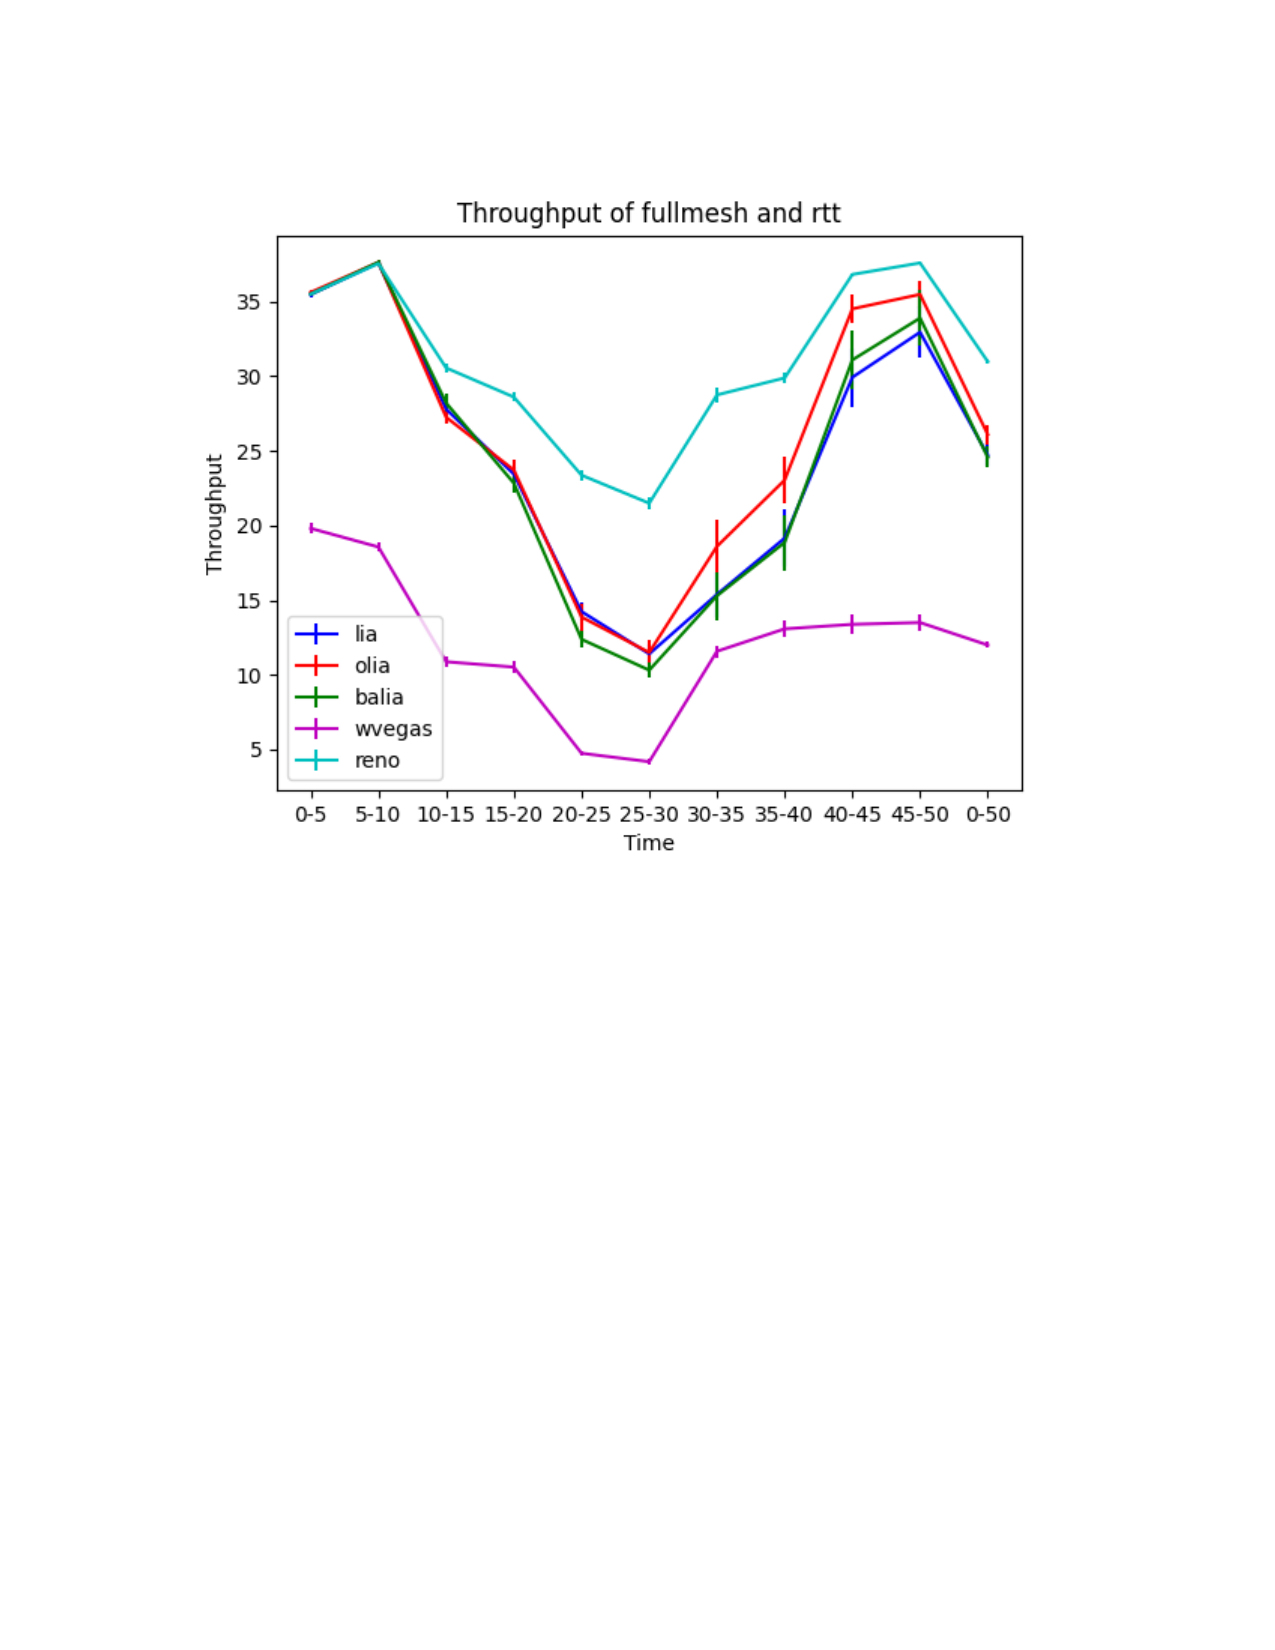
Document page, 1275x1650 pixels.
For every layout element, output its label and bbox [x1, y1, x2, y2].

picture [157, 149, 1118, 870]
